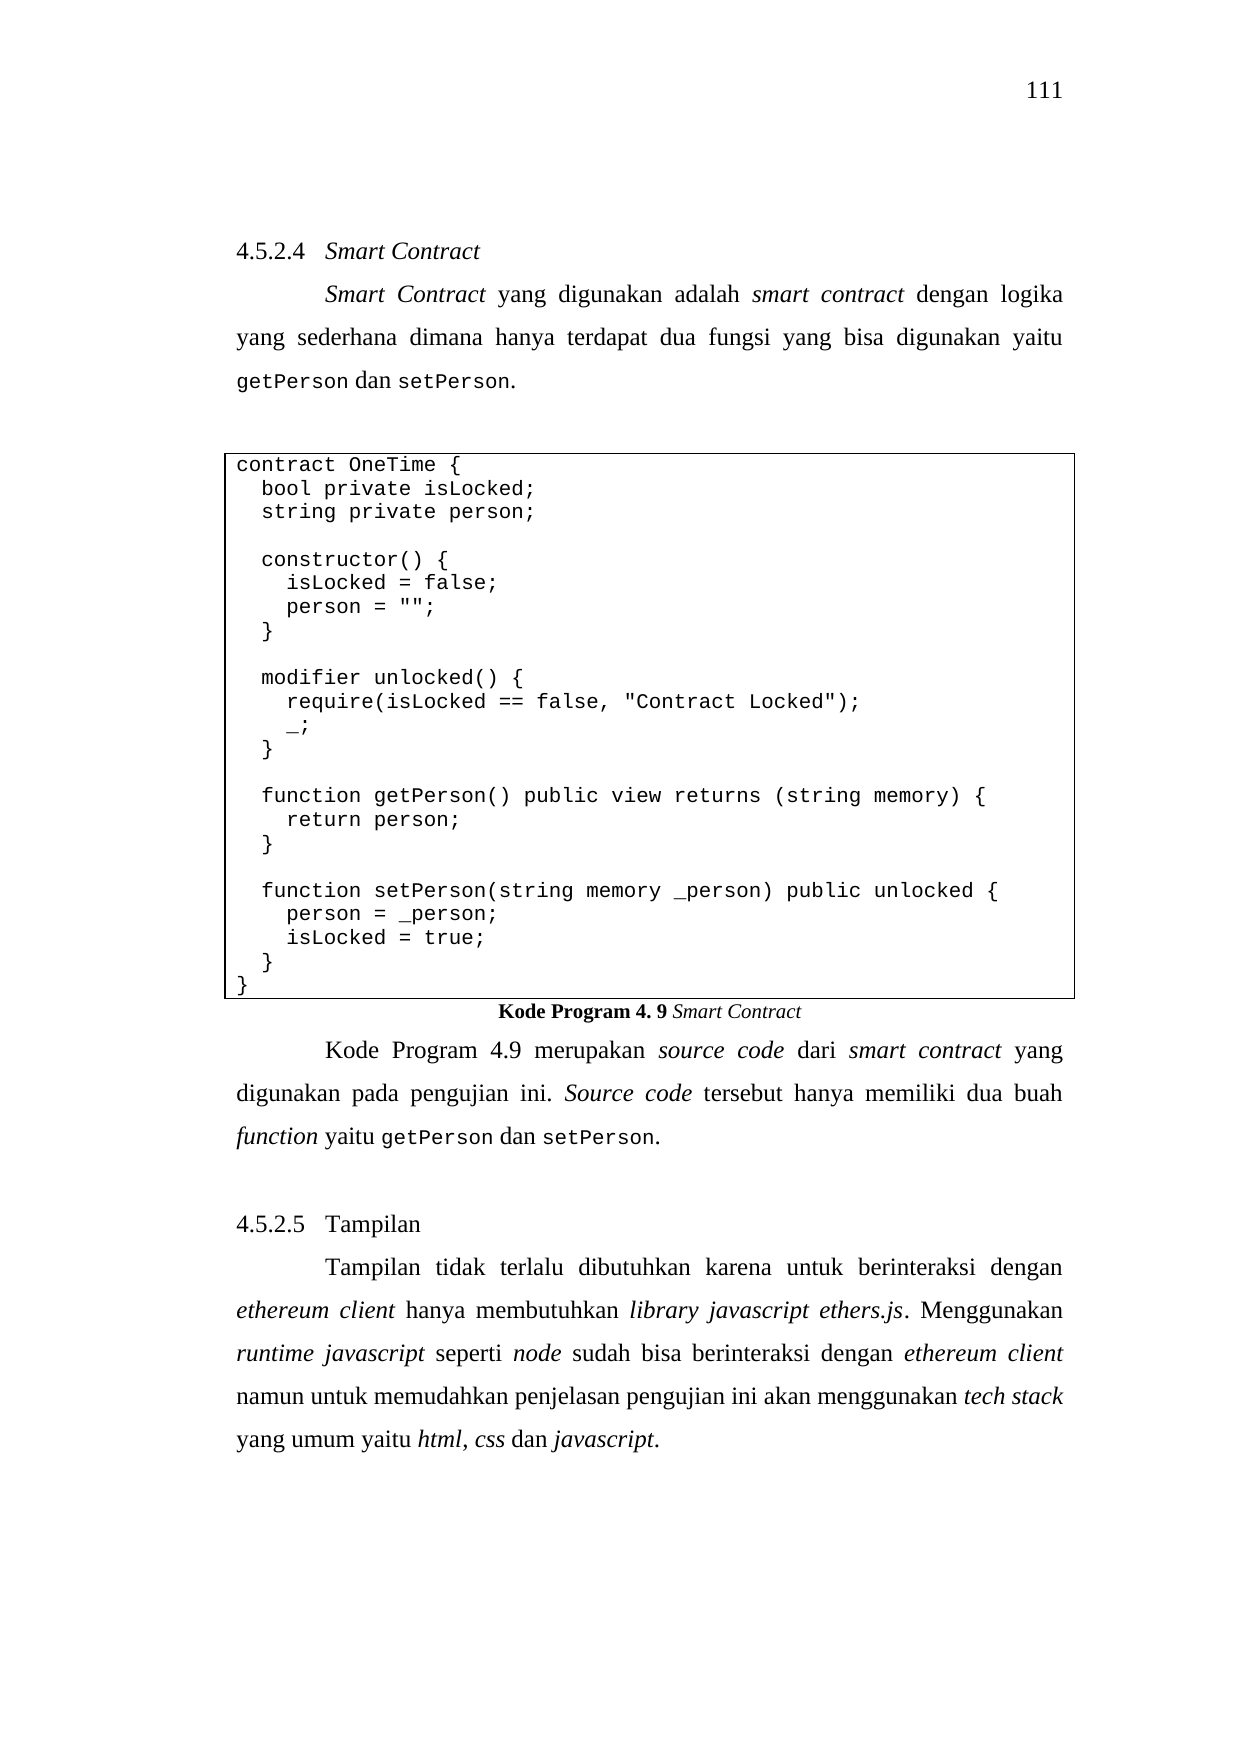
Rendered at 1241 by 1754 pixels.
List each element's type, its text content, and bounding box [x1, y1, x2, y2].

table_header contract OneTime { bool private isLocked; string private person; constructor() { isLocked = false; person = ""; } modifier unlocked() { require(isLocked == false, "Contract Locked"); _; } function getPerson() public view returns (string memory) { return person; } function setPerson(string memory _person) public unlocked { person = _person; isLocked = true; } } [226, 454, 1074, 998]
text Kode Program 4.9 merupakan source code dari smart contract yang digunakan pada pengujian ini. Source code tersebut hanya memiliki dua buah function yaitu getPerson dan setPerson. [236, 1035, 1063, 1151]
list Tampilan tidak terlalu dibutuhkan karena untuk berinteraksi dengan ethereum client hanya membutuhkan library javascript ethers.js. Menggunakan runtime javascript seperti node sudah bisa berinteraksi dengan ethereum client namun untuk memudahkan penjelasan pengujian ini akan menggunakan tech stack yang umum yaitu html, css dan javascript. [236, 1252, 1063, 1453]
list Smart Contract yang digunakan adalah smart contract dengan logika yang sederhana dimana hanya terdapat dua fungsi yang bisa digunakan yaitu getPerson dan setPerson. [236, 279, 1063, 395]
list Smart Contract [236, 236, 1063, 265]
list Tampilan [236, 1209, 1063, 1238]
text Kode Program 4. 9 Smart Contract [236, 999, 1063, 1023]
